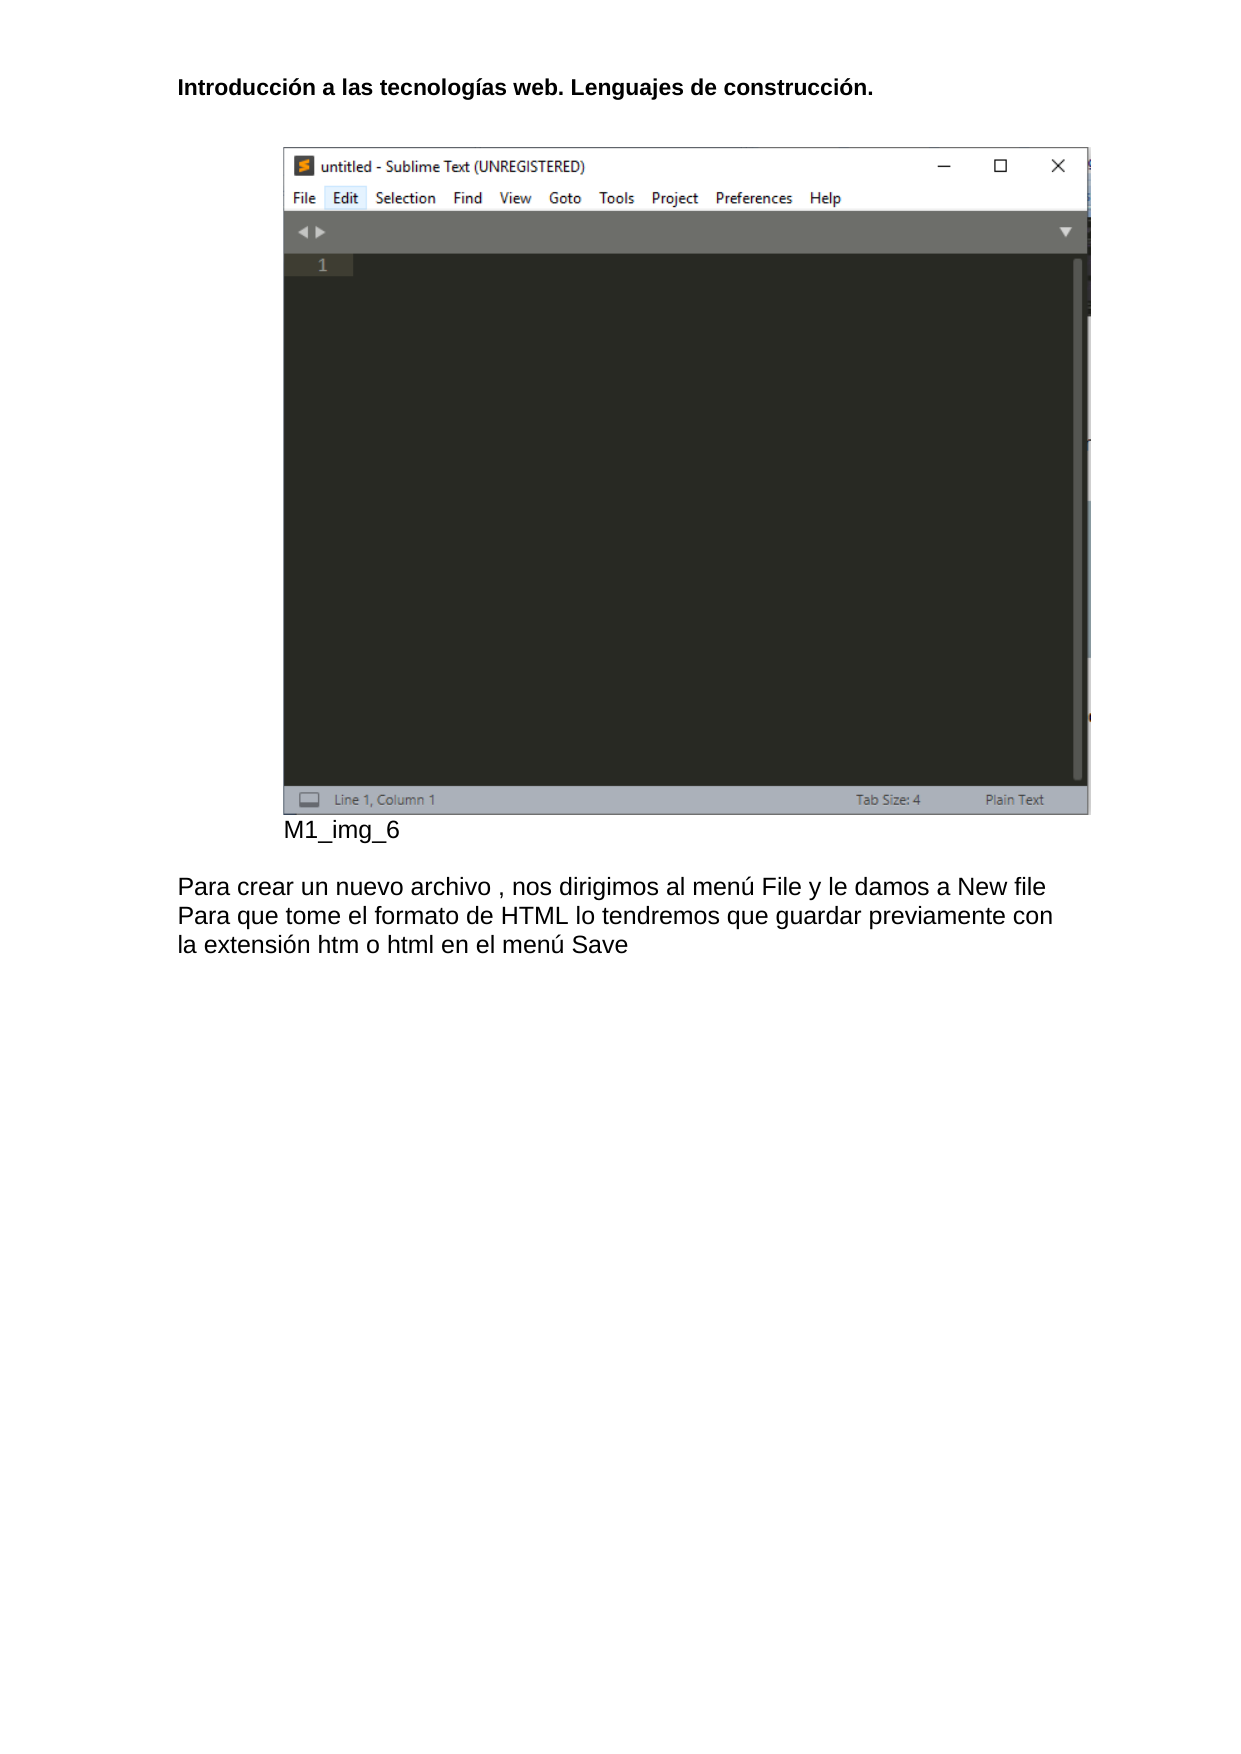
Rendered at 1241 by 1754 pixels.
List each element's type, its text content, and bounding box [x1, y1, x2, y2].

text M1_img_6 [283, 815, 1063, 843]
text Para crear un nuevo archivo , nos dirigimos al menú File y le damos a New file [177, 872, 1063, 901]
picture [283, 147, 1091, 815]
text Para que tome el formato de HTML lo tendremos que guardar previamente con la extensión htm o html en el menú Save [177, 901, 1063, 958]
